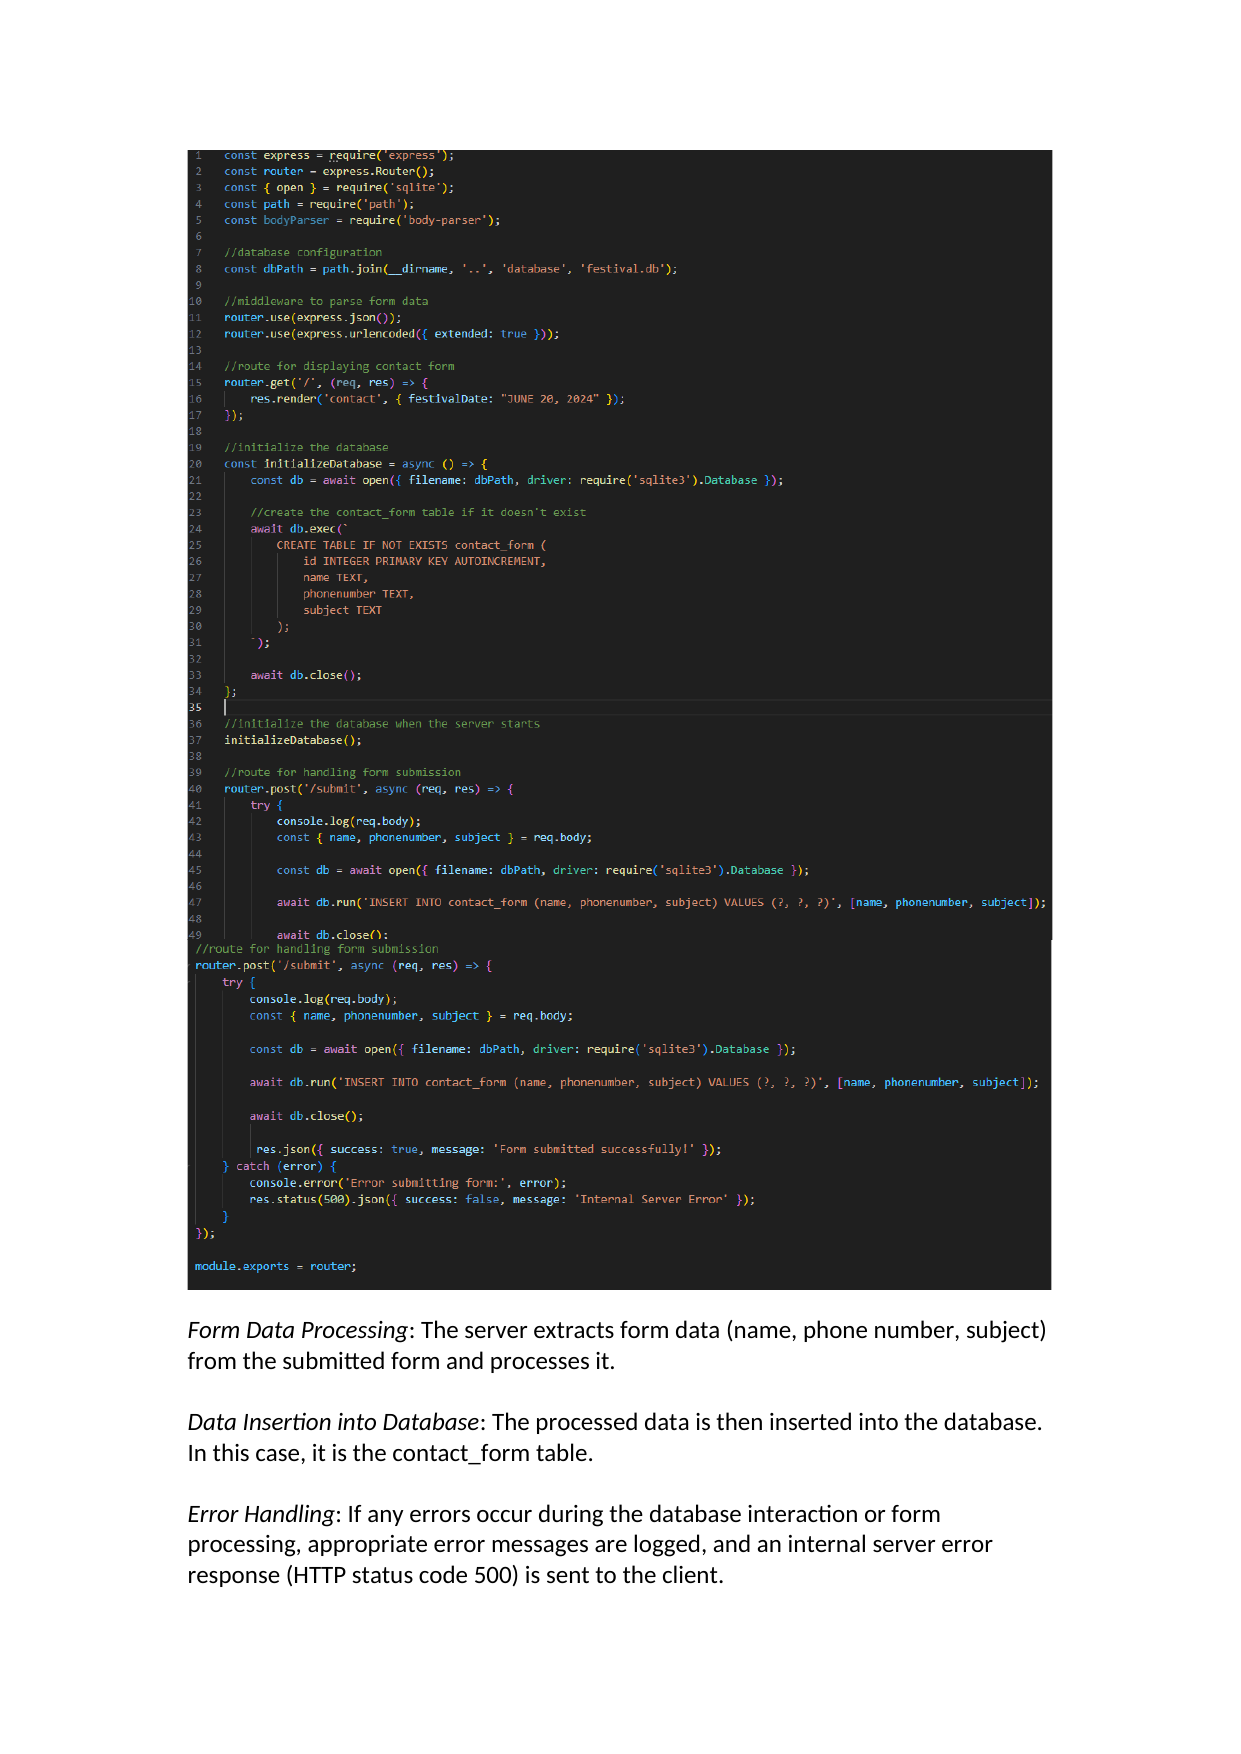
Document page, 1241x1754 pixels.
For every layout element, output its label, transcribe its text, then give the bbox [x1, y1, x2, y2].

picture [187, 150, 1053, 1290]
text Form Data Processing: The server extracts form data (name, phone number, subject) from the submitted form and processes it. [187, 1315, 1053, 1376]
text Data Insertion into Database: The processed data is then inserted into the database. In this case, it is the contact_form table. [187, 1406, 1053, 1467]
text Error Handling: If any errors occur during the database interaction or form processing, appropriate error messages are logged, and an internal server error response (HTTP status code 500) is sent to the client. [187, 1498, 1053, 1589]
